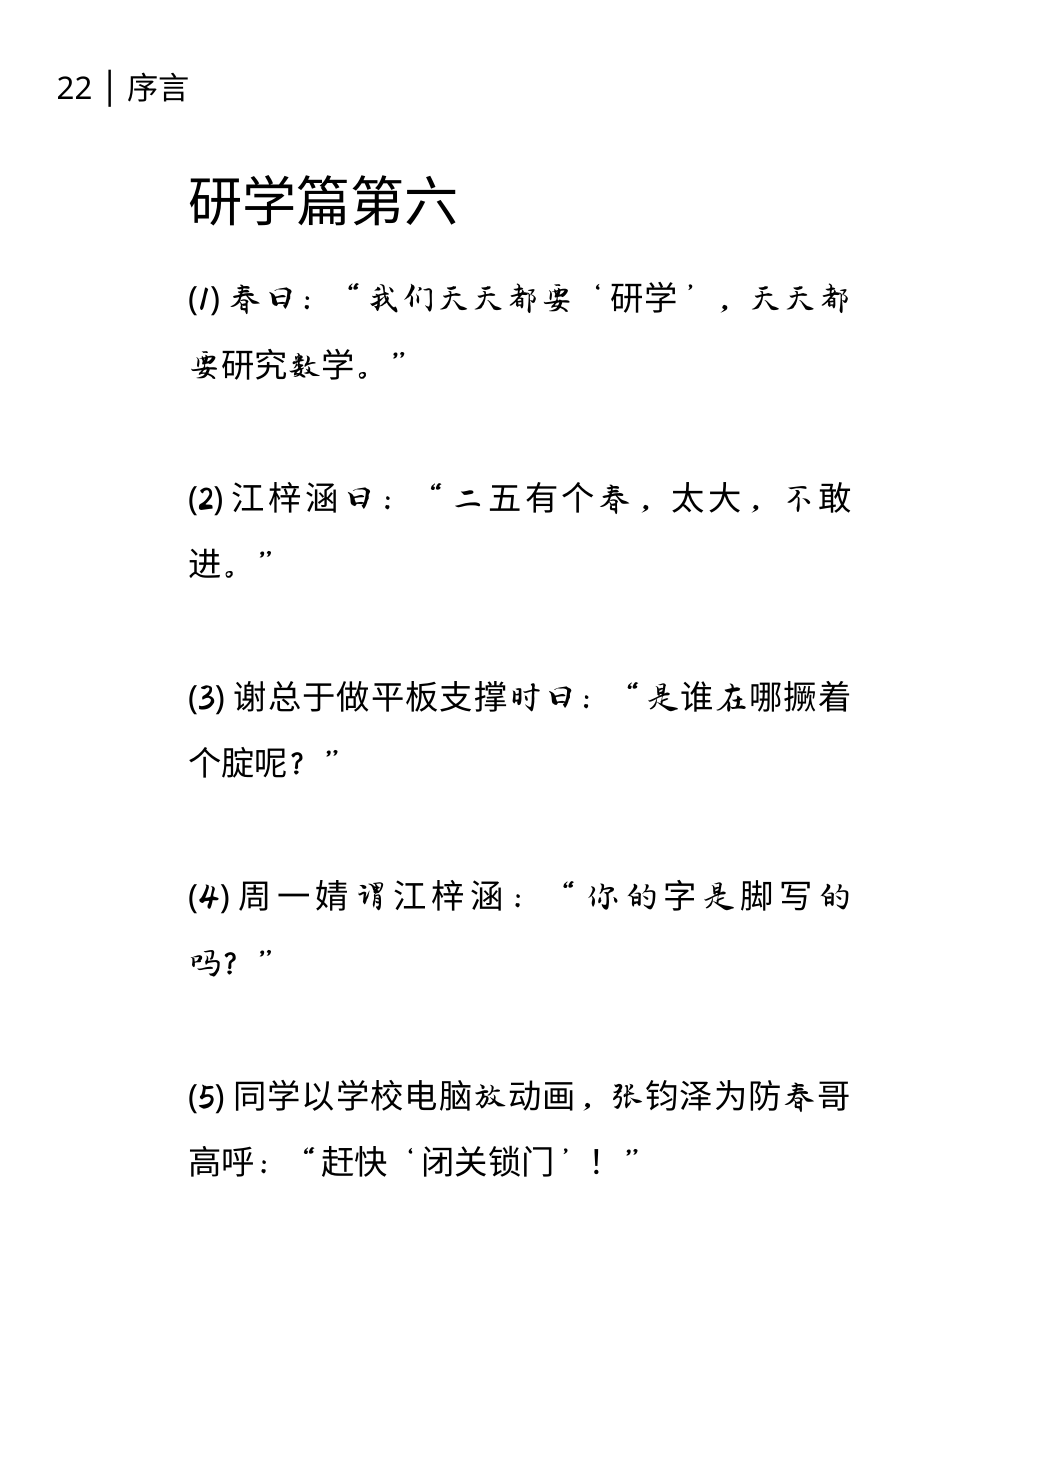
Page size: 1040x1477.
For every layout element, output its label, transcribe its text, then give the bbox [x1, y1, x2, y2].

list 同学以学校电脑放动画，张钧泽为防春哥，高呼：“赶快‘闭关锁门’！” [188, 1064, 852, 1197]
list 江梓涵曰：“二五有个春，太大，不敢进。” [188, 466, 852, 599]
text 研学篇第六 [188, 166, 852, 233]
list 春曰：“我们天天都要‘研学’，天天都要研究数学。” [188, 266, 852, 399]
list 谢总于做平板支撑时曰：“是谁在哪撅着个腚呢？” [188, 665, 852, 798]
list 周一婧谓江梓涵：“你的字是脚写的吗？” [188, 864, 852, 997]
